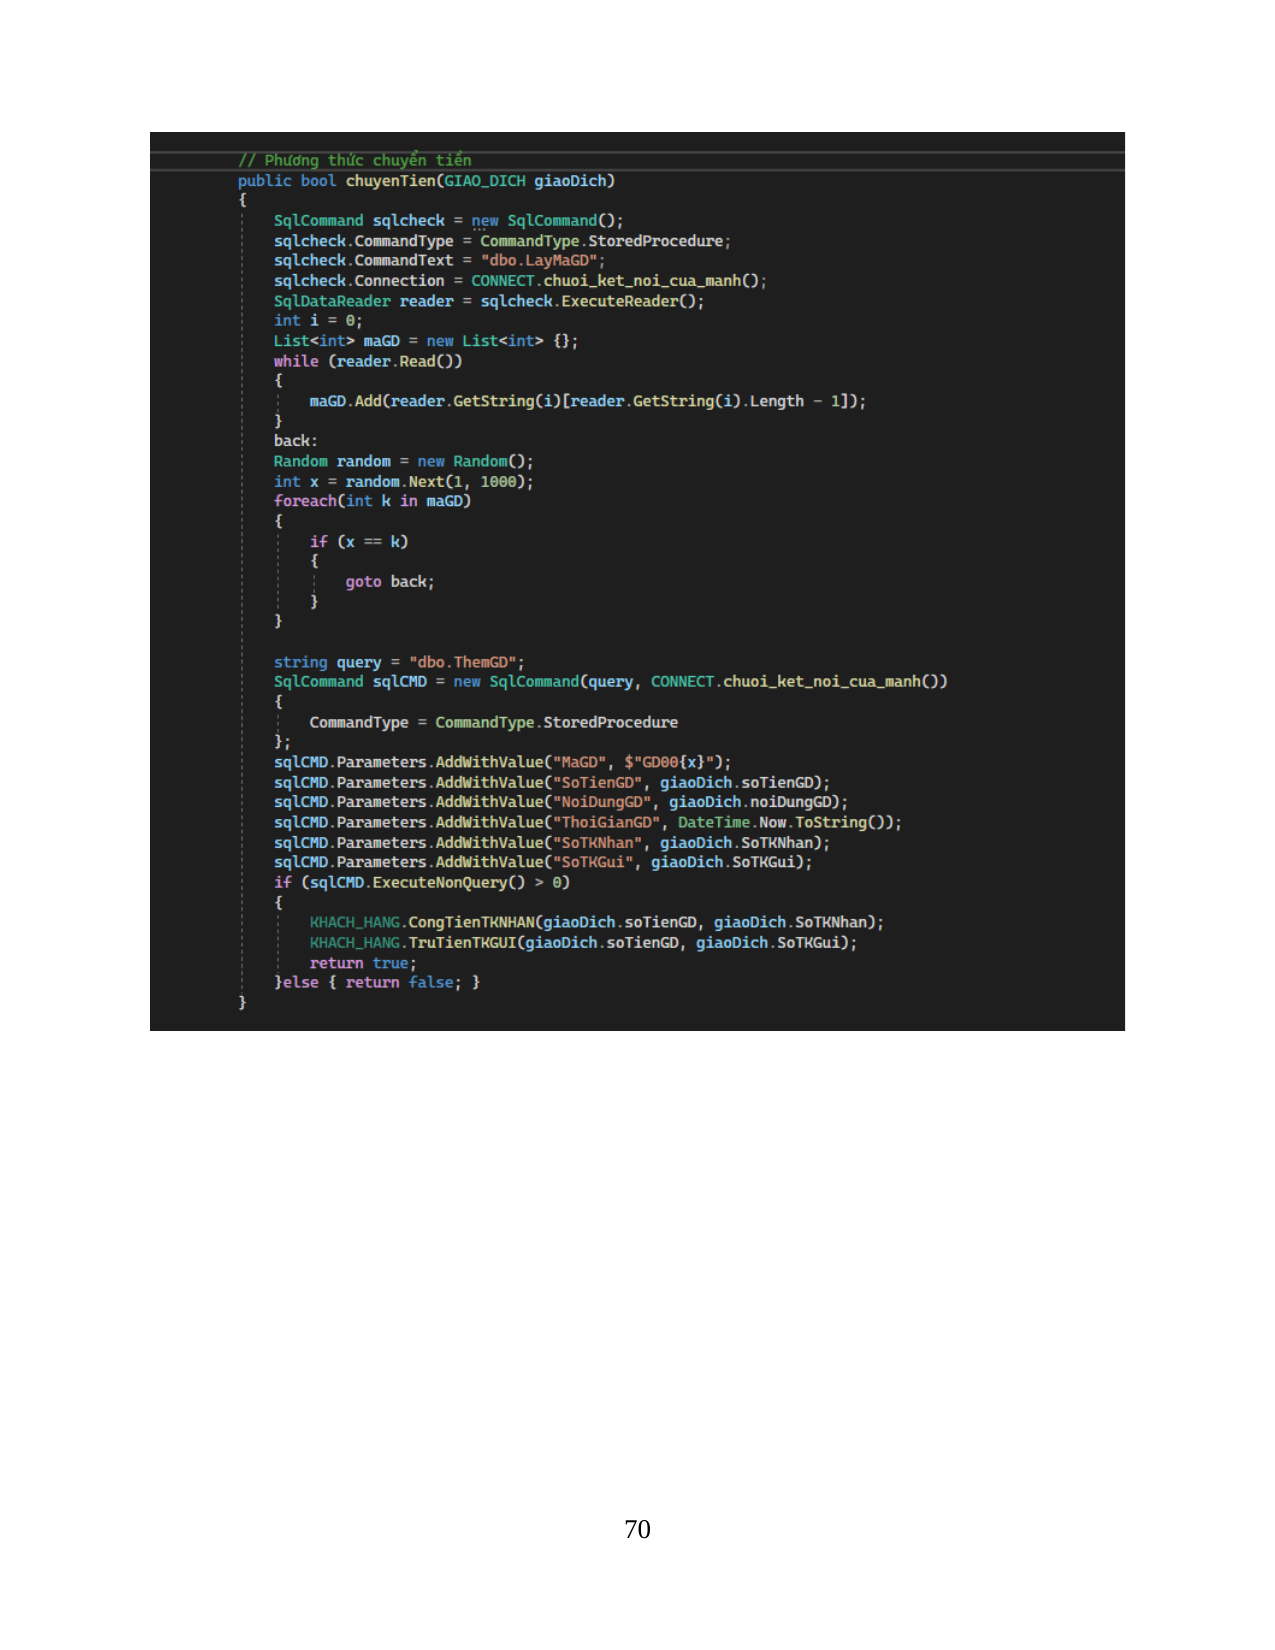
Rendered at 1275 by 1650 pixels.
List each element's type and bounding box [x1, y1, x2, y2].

picture [150, 132, 1125, 1031]
